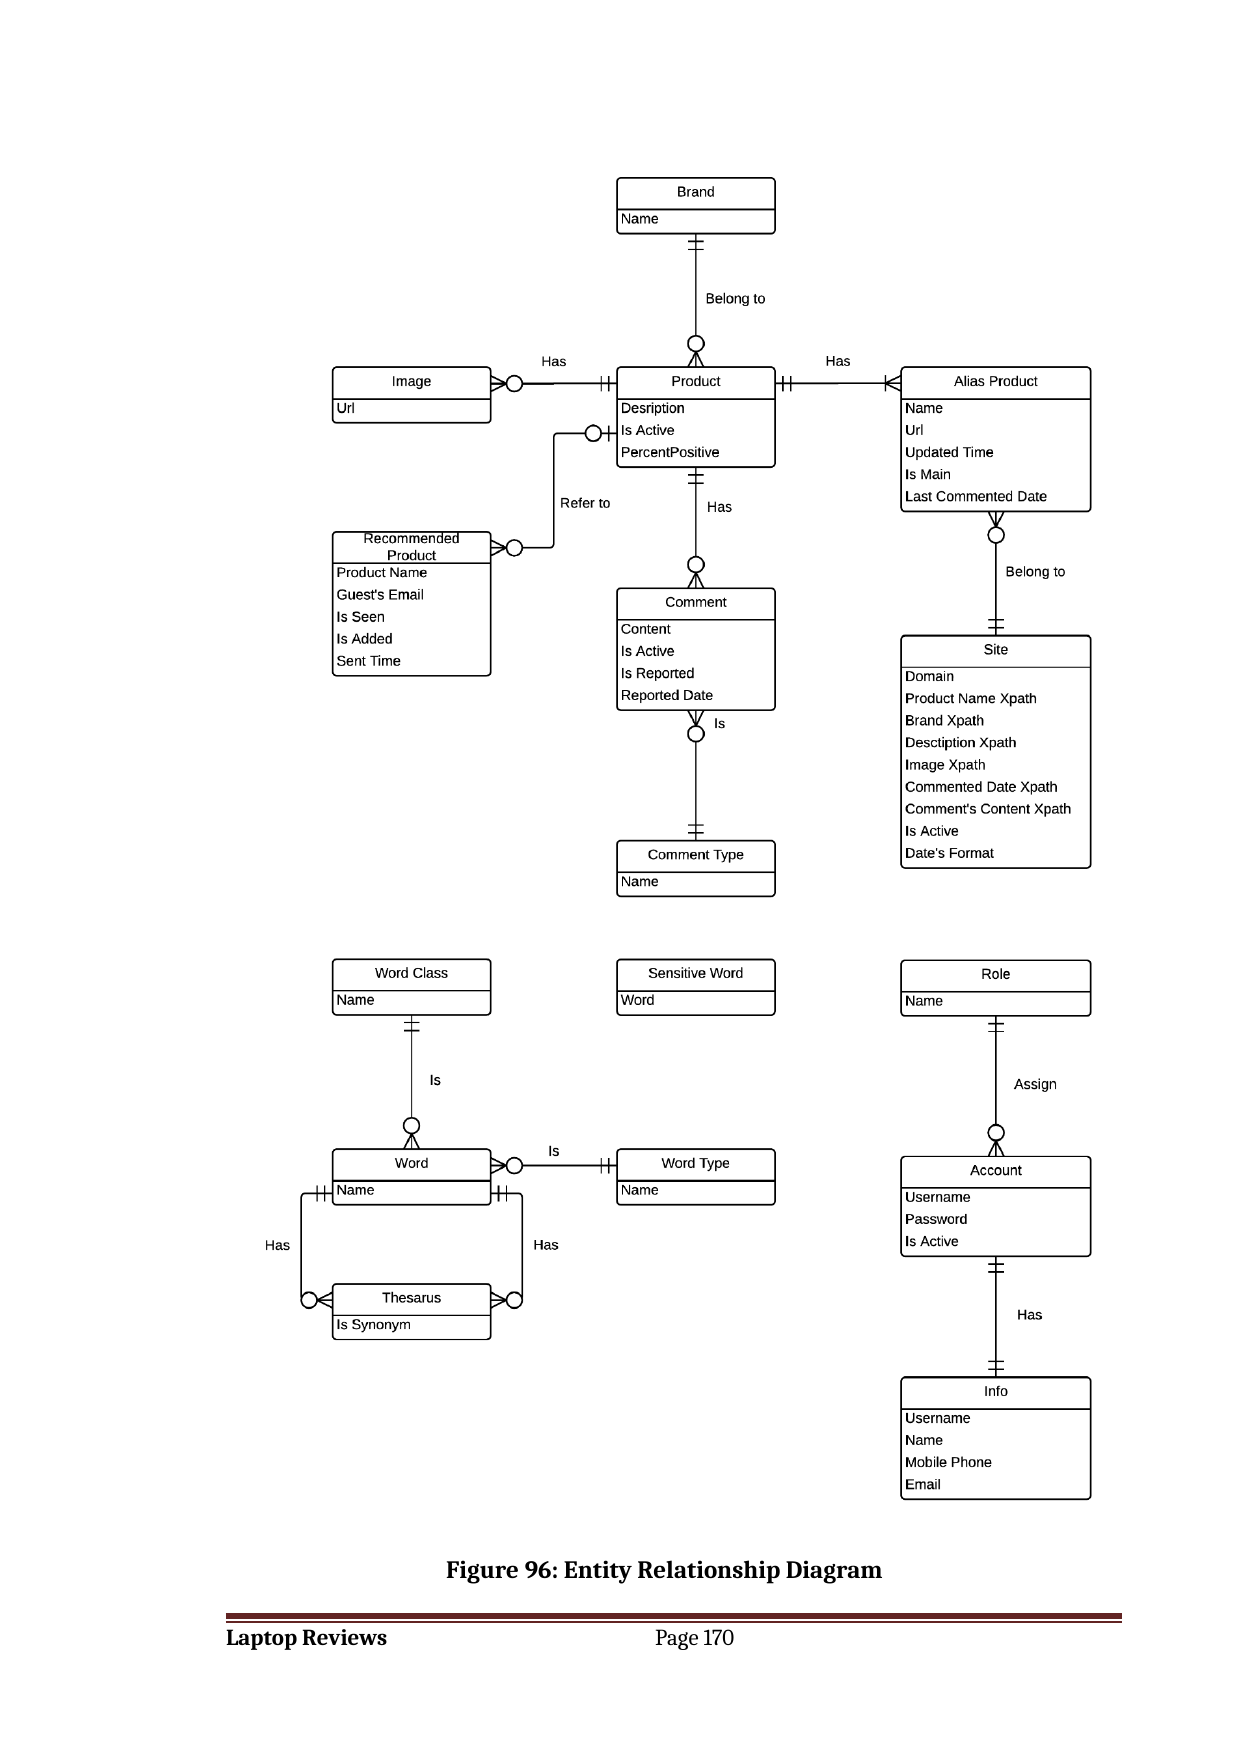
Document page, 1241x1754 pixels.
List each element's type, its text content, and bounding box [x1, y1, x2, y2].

text Figure 96: Entity Relationship Diagram [207, 1556, 1122, 1584]
picture [207, 147, 1122, 1531]
